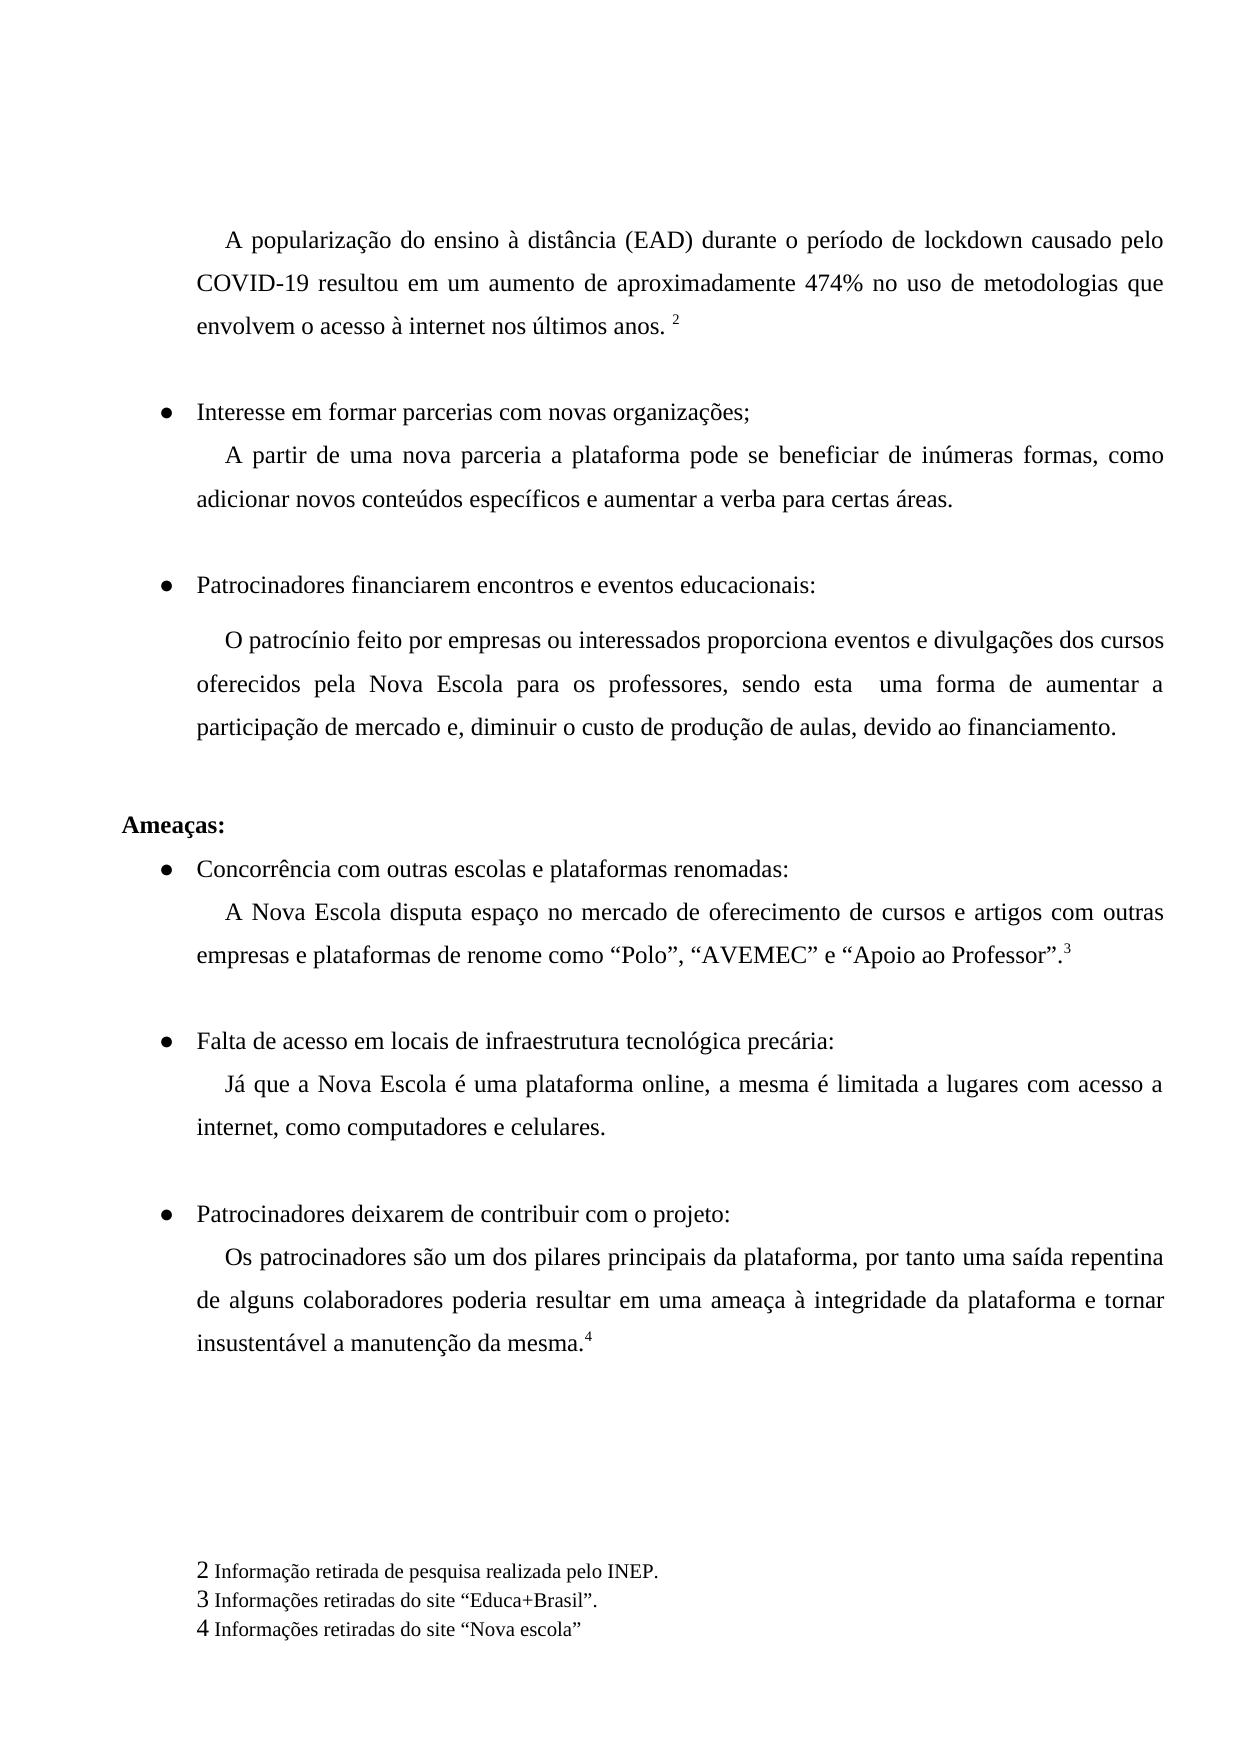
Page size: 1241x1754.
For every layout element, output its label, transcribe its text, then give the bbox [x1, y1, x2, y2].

list Patrocinadores financiarem encontros e eventos educacionais: [159, 570, 1165, 599]
text A partir de uma nova parceria a plataforma pode se beneficiar de inúmeras formas, como adicionar novos conteúdos específicos e aumentar a verba para certas áreas. [196, 441, 1165, 512]
text Já que a Nova Escola é uma plataforma online, a mesma é limitada a lugares com acesso a internet, como computadores e celulares. [196, 1069, 1165, 1141]
text Os patrocinadores são um dos pilares principais da plataforma, por tanto uma saída repentina de alguns colaboradores poderia resultar em uma ameaça à integridade da plataforma e tornar insustentável a manutenção da mesma. [196, 1242, 1165, 1357]
text Ameaças: [121, 811, 1165, 839]
list Interesse em formar parcerias com novas organizações; [159, 397, 1165, 426]
list Patrocinadores deixarem de contribuir com o projeto: [159, 1199, 1165, 1227]
text O patrocínio feito por empresas ou interessados proporciona eventos e divulgações dos cursos oferecidos pela Nova Escola para os professores, sendo esta uma forma de aumentar a participação de mercado e, diminuir o custo de produção de aulas, devido ao financiamento. [196, 626, 1165, 741]
text A popularização do ensino à distância (EAD) durante o período de lockdown causado pelo COVID-19 resultou em um aumento de aproximadamente 474% no uso de metodologias que envolvem o acesso à internet nos últimos anos. [196, 225, 1165, 340]
list Concorrência com outras escolas e plataformas renomadas: [159, 854, 1165, 882]
list Falta de acesso em locais de infraestrutura tecnológica precária: [159, 1026, 1165, 1055]
text A Nova Escola disputa espaço no mercado de oferecimento de cursos e artigos com outras empresas e plataformas de renome como “Polo”, “AVEMEC” e “Apoio ao Professor”. [196, 897, 1165, 969]
